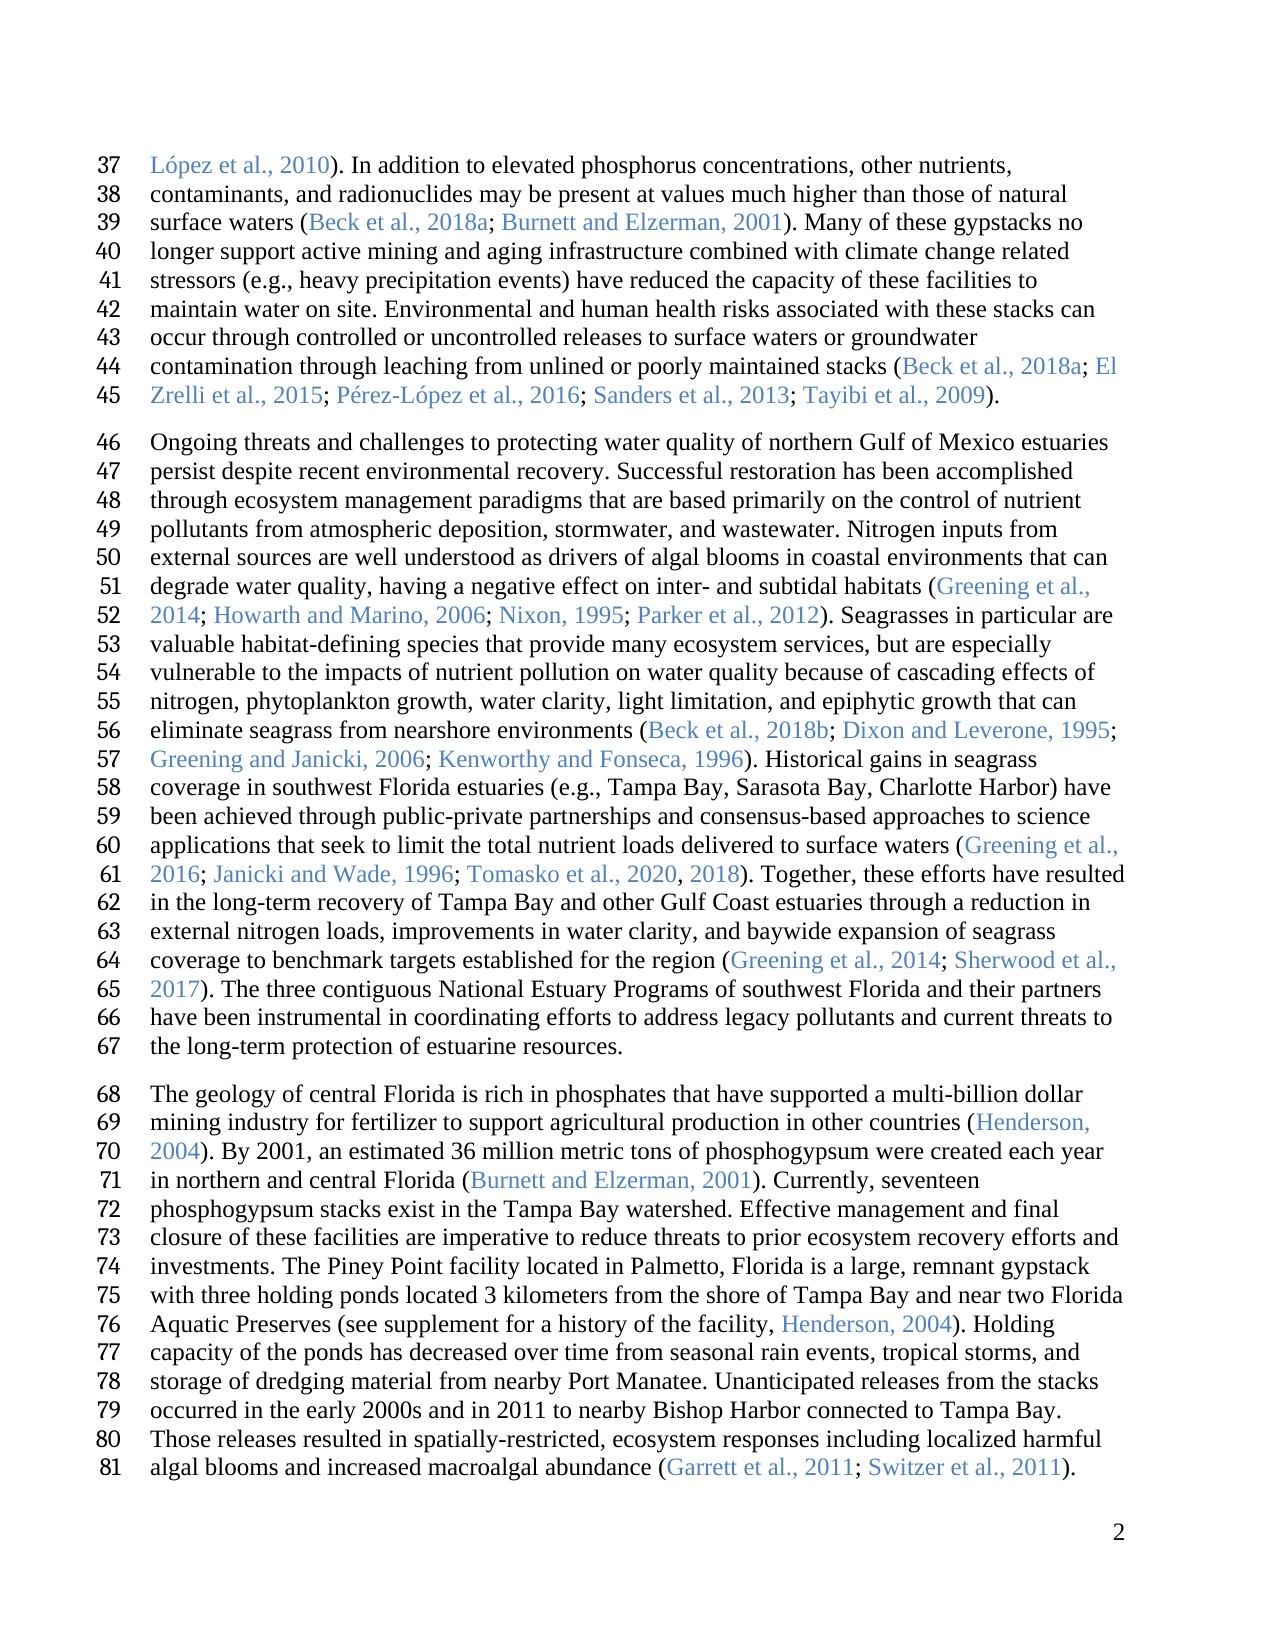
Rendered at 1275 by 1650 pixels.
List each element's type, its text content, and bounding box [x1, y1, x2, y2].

text The geology of central Florida is rich in phosphates that have supported a multi-billion dollar mining industry for fertilizer to support agricultural production in other countries (Henderson, 2004). By 2001, an estimated 36 million metric tons of phosphogypsum were created each year in northern and central Florida (Burnett and Elzerman, 2001). Currently, seventeen phosphogypsum stacks exist in the Tampa Bay watershed. Effective management and final closure of these facilities are imperative to reduce threats to prior ecosystem recovery efforts and investments. The Piney Point facility located in Palmetto, Florida is a large, remnant gypstack with three holding ponds located 3 kilometers from the shore of Tampa Bay and near two Florida Aquatic Preserves (see supplement for a history of the facility, Henderson, 2004). Holding capacity of the ponds has decreased over time from seasonal rain events, tropical storms, and storage of dredging material from nearby Port Manatee. Unanticipated releases from the stacks occurred in the early 2000s and in 2011 to nearby Bishop Harbor connected to Tampa Bay. Those releases resulted in spatially-restricted, ecosystem responses including localized harmful algal blooms and increased macroalgal abundance (Garrett et al., 2011; Switzer et al., 2011). [150, 1079, 1125, 1481]
text Ongoing threats and challenges to protecting water quality of northern Gulf of Mexico estuaries persist despite recent environmental recovery. Successful restoration has been accomplished through ecosystem management paradigms that are based primarily on the control of nutrient pollutants from atmospheric deposition, stormwater, and wastewater. Nitrogen inputs from external sources are well understood as drivers of algal blooms in coastal environments that can degrade water quality, having a negative effect on inter- and subtidal habitats (Greening et al., 2014; Howarth and Marino, 2006; Nixon, 1995; Parker et al., 2012). Seagrasses in particular are valuable habitat-defining species that provide many ecosystem services, but are especially vulnerable to the impacts of nutrient pollution on water quality because of cascading effects of nitrogen, phytoplankton growth, water clarity, light limitation, and epiphytic growth that can eliminate seagrass from nearshore environments (Beck et al., 2018b; Dixon and Leverone, 1995; Greening and Janicki, 2006; Kenworthy and Fonseca, 1996). Historical gains in seagrass coverage in southwest Florida estuaries (e.g., Tampa Bay, Sarasota Bay, Charlotte Harbor) have been achieved through public-private partnerships and consensus-based approaches to science applications that seek to limit the total nutrient loads delivered to surface waters (Greening et al., 2016; Janicki and Wade, 1996; Tomasko et al., 2020, 2018). Together, these efforts have resulted in the long-term recovery of Tampa Bay and other Gulf Coast estuaries through a reduction in external nitrogen loads, improvements in water clarity, and baywide expansion of seagrass coverage to benchmark targets established for the region (Greening et al., 2014; Sherwood et al., 2017). The three contiguous National Estuary Programs of southwest Florida and their partners have been instrumental in coordinating efforts to address legacy pollutants and current threats to the long-term protection of estuarine resources. [150, 427, 1125, 1060]
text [150, 150, 1125, 409]
